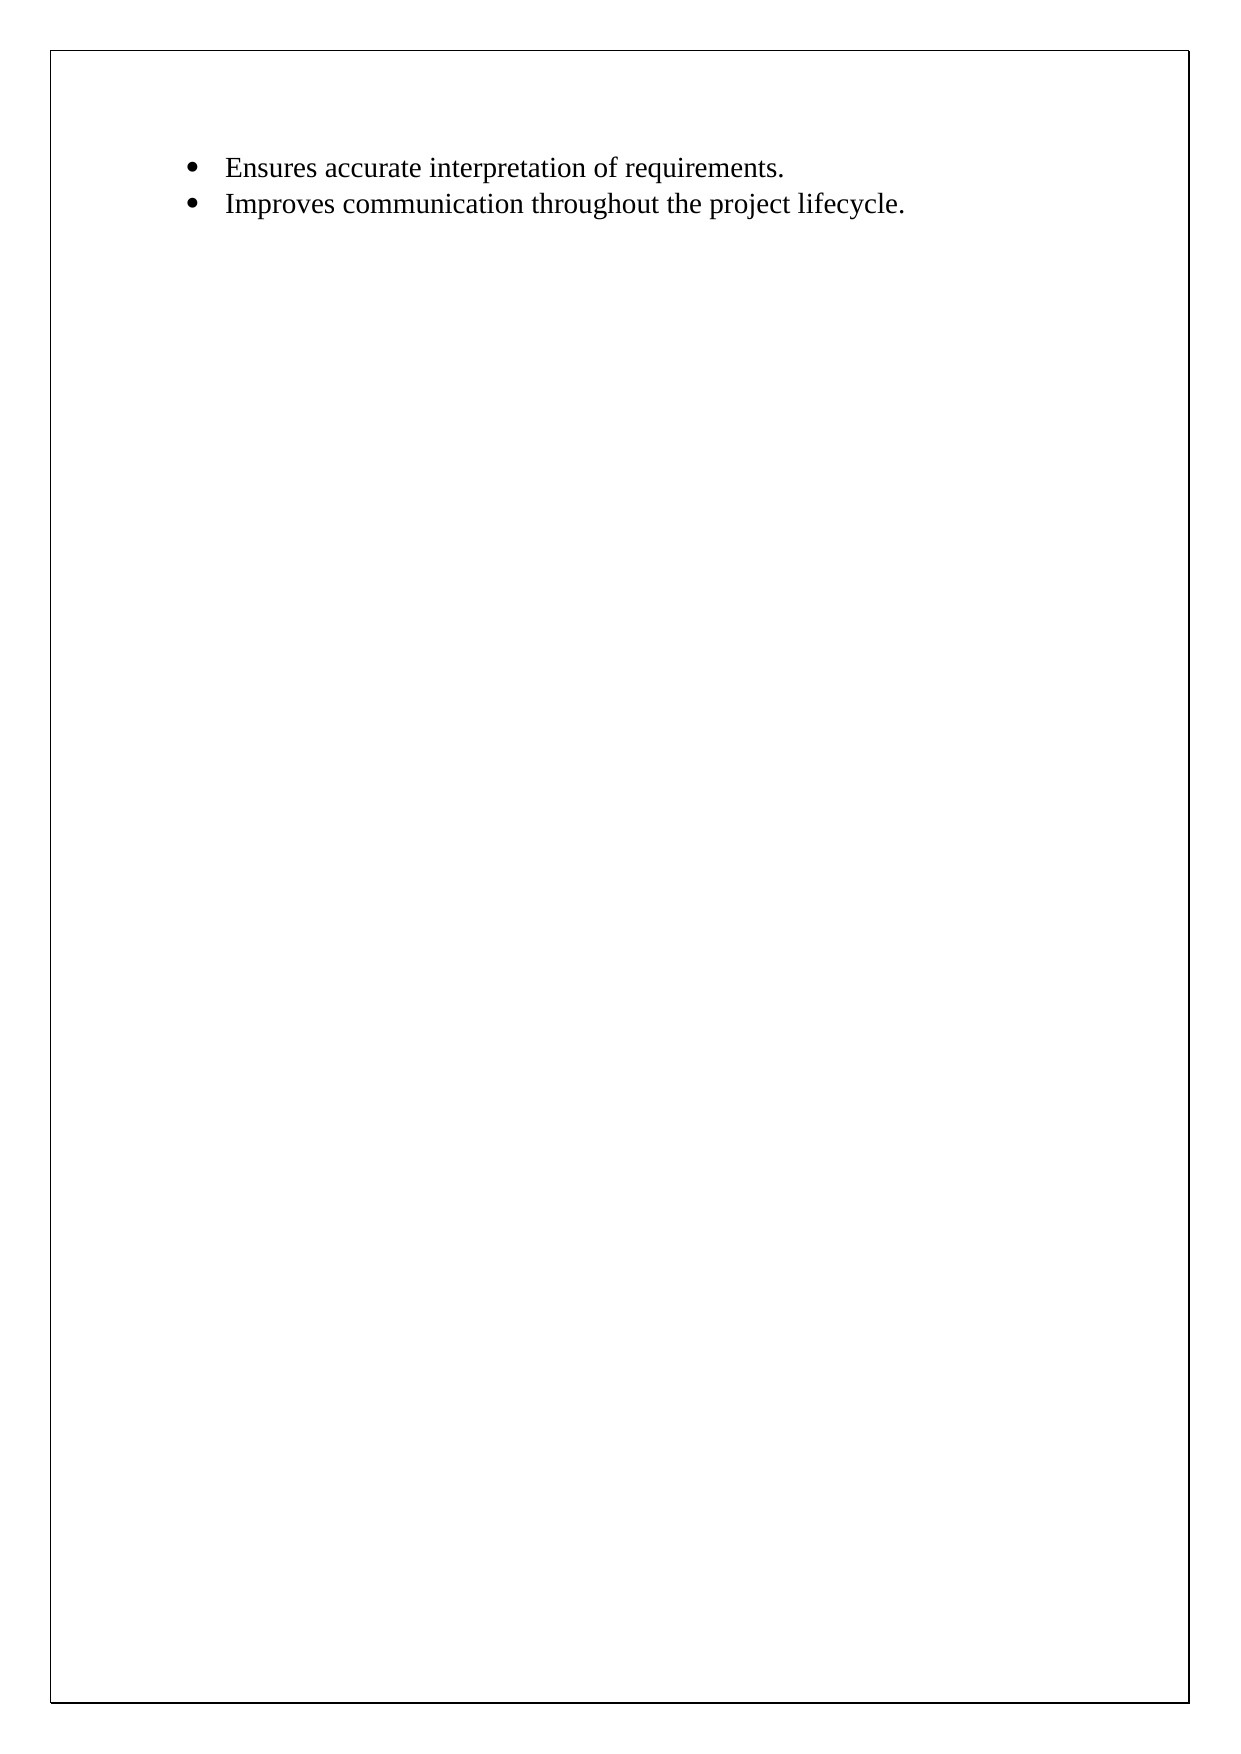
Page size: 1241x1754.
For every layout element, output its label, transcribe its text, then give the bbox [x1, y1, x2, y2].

list Improves communication throughout the project lifecycle. [187, 186, 1089, 220]
list Ensures accurate interpretation of requirements. [187, 150, 1089, 184]
